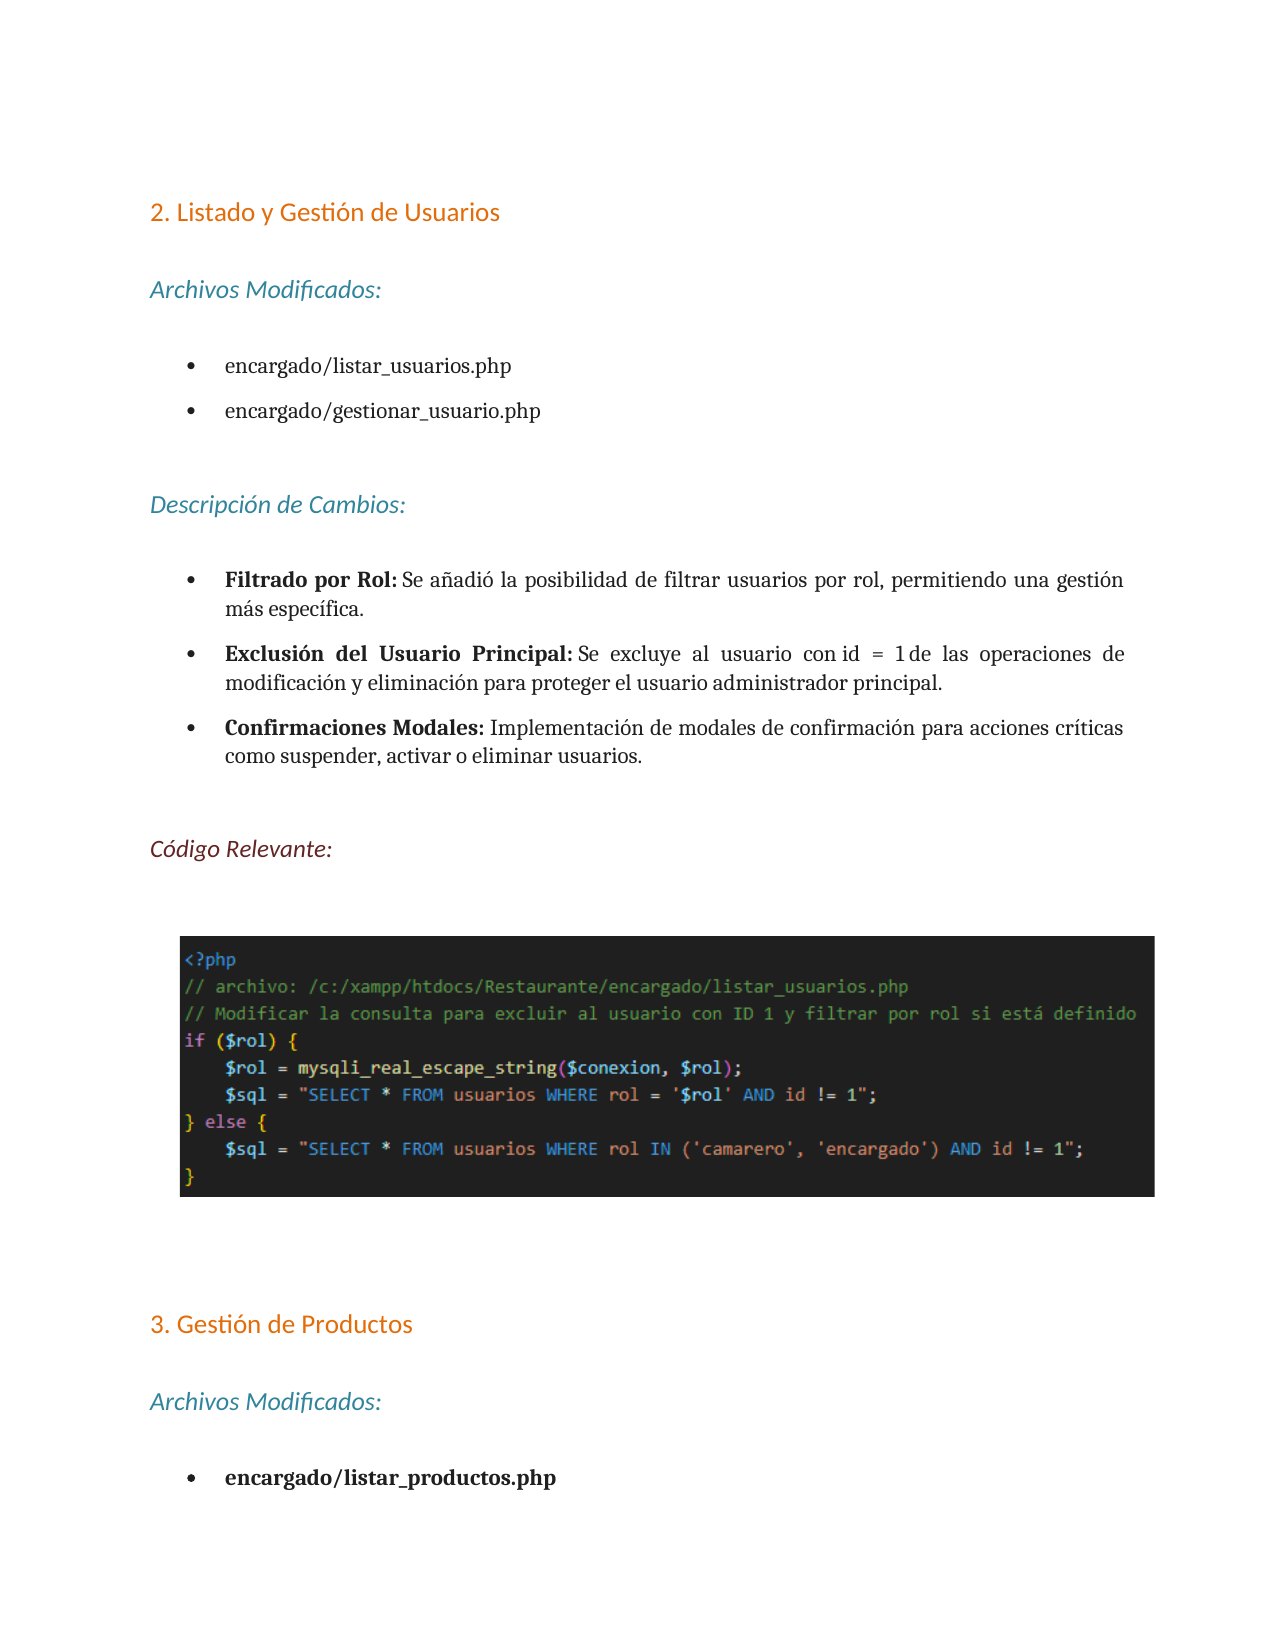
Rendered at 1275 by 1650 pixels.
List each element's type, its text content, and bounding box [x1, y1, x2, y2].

subtitle 3. Gestión de Productos [150, 1307, 1125, 1340]
list encargado/listar_usuarios.php [187, 353, 1125, 379]
subtitle Archivos Modificados: [150, 273, 1125, 305]
list Filtrado por Rol: Se añadió la posibilidad de filtrar usuarios por rol, permitiendo una gestión más específica. [187, 567, 1125, 622]
subtitle 2. Listado y Gestión de Usuarios [150, 195, 1125, 228]
list encargado/gestionar_usuario.php [187, 398, 1125, 424]
list encargado/listar_productos.php [187, 1465, 1125, 1491]
picture [179, 936, 1155, 1197]
subtitle Archivos Modificados: [150, 1385, 1125, 1417]
subtitle Código Relevante: [150, 833, 1125, 863]
subtitle Descripción de Cambios: [150, 488, 1125, 520]
list Exclusión del Usuario Principal: Se excluye al usuario con id = 1 de las operaciones de modificación y eliminación para proteger el usuario administrador principal. [187, 641, 1125, 696]
list Confirmaciones Modales: Implementación de modales de confirmación para acciones críticas como suspender, activar o eliminar usuarios. [187, 714, 1125, 769]
